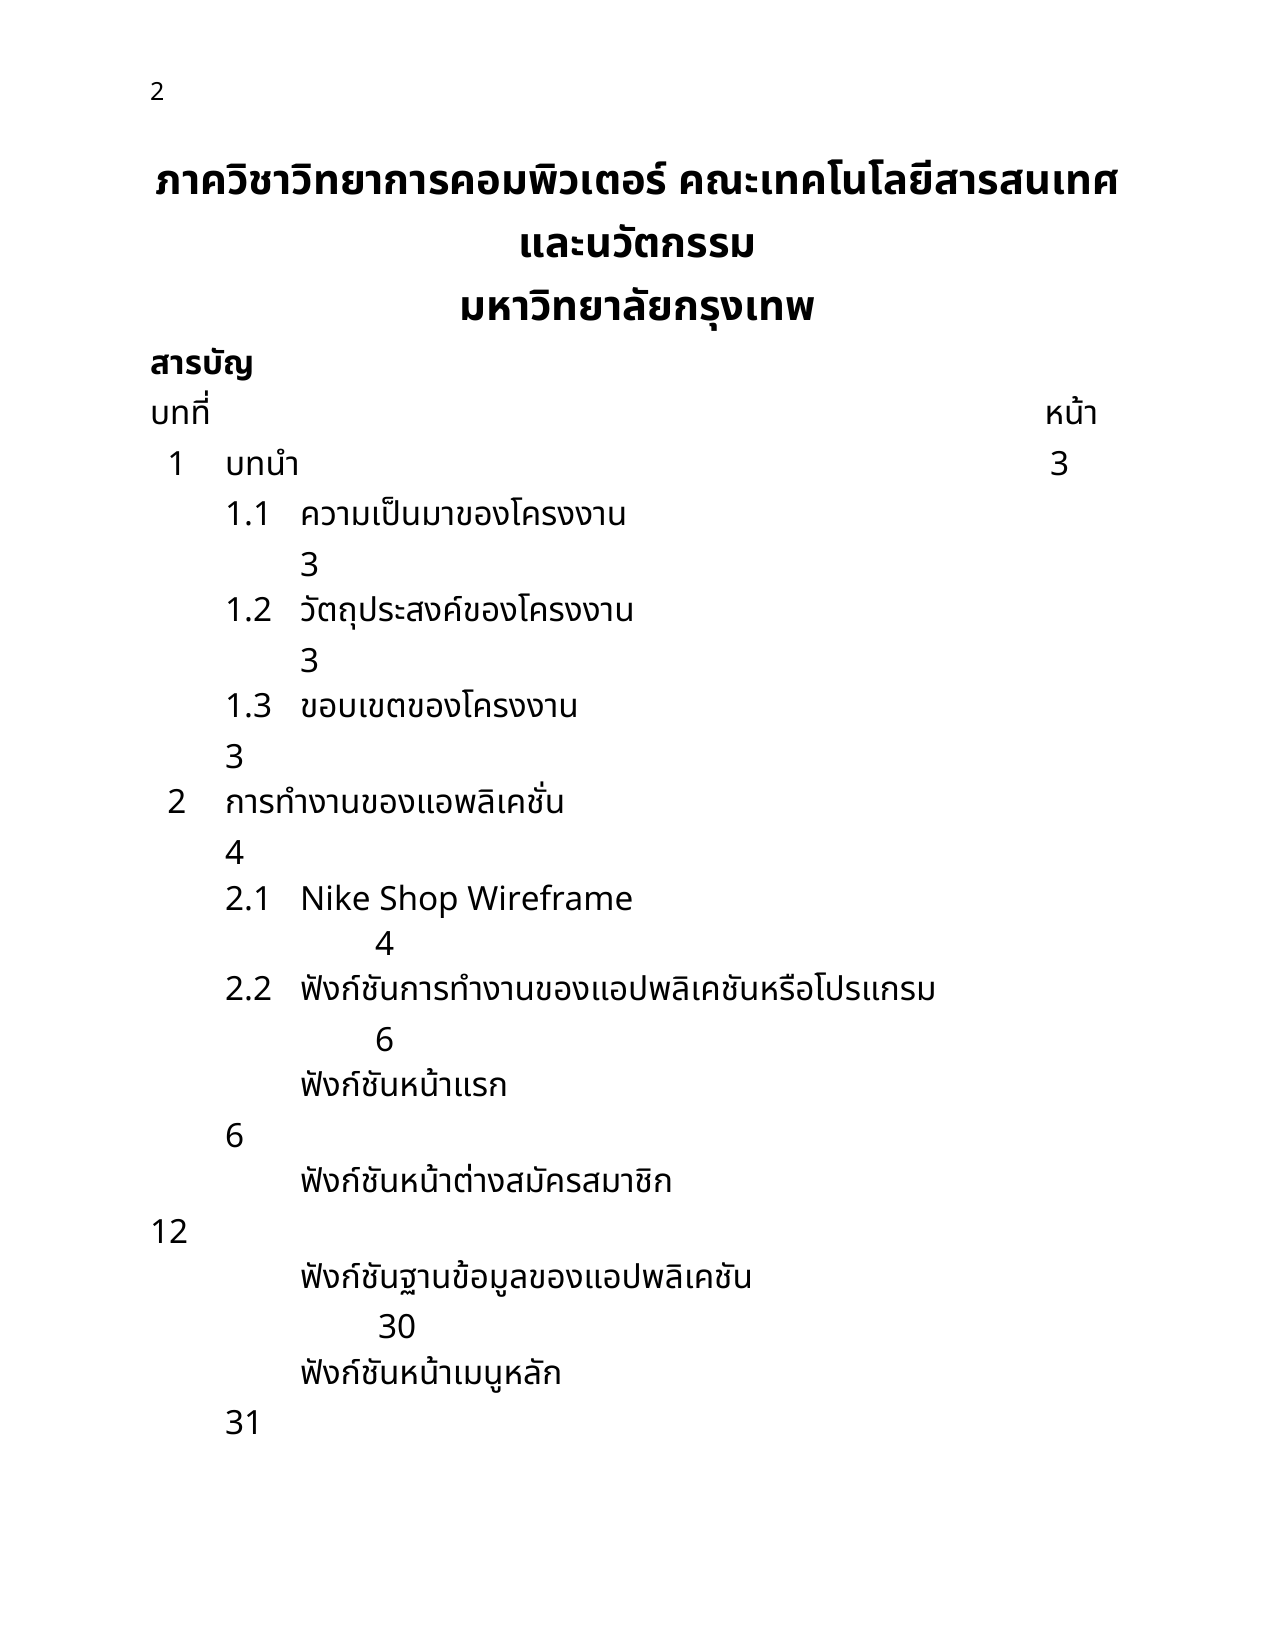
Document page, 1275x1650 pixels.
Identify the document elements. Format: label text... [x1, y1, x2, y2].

text มหาวิทยาลัยกรุงเทพ [150, 276, 1125, 339]
text 1.2 วัตถุประสงค์ของโครงงาน 3 [150, 586, 1125, 682]
text ฟังก์ชันหน้าแรก 6 [150, 1061, 1125, 1157]
text 2.2 ฟังก์ชันการทำงานของแอปพลิเคชันหรือโปรแกรม 6 [150, 965, 1125, 1061]
text บทที่ หน้า [150, 389, 1125, 439]
text ฟังก์ชันฐานข้อมูลของแอปพลิเคชัน 30 [225, 1253, 1125, 1349]
text ฟังก์ชันหน้าเมนูหลัก 31 [225, 1349, 1125, 1444]
text ฟังก์ชันหน้าต่างสมัครสมาชิก 12 [150, 1157, 1125, 1253]
text 2.1 Nike Shop Wireframe 4 [150, 874, 1125, 965]
text 2 การทำงานของแอพลิเคชั่น 4 [150, 778, 1125, 874]
text ภาควิชาวิทยาการคอมพิวเตอร์ คณะเทคโนโลยีสารสนเทศและนวัตกรรม [150, 150, 1125, 276]
text 1.3 ขอบเขตของโครงงาน 3 [150, 682, 1125, 778]
text 1 บทนำ 3 [150, 439, 1125, 490]
text 1.1 ความเป็นมาของโครงงาน 3 [150, 490, 1125, 586]
text สารบัญ [150, 339, 1125, 389]
